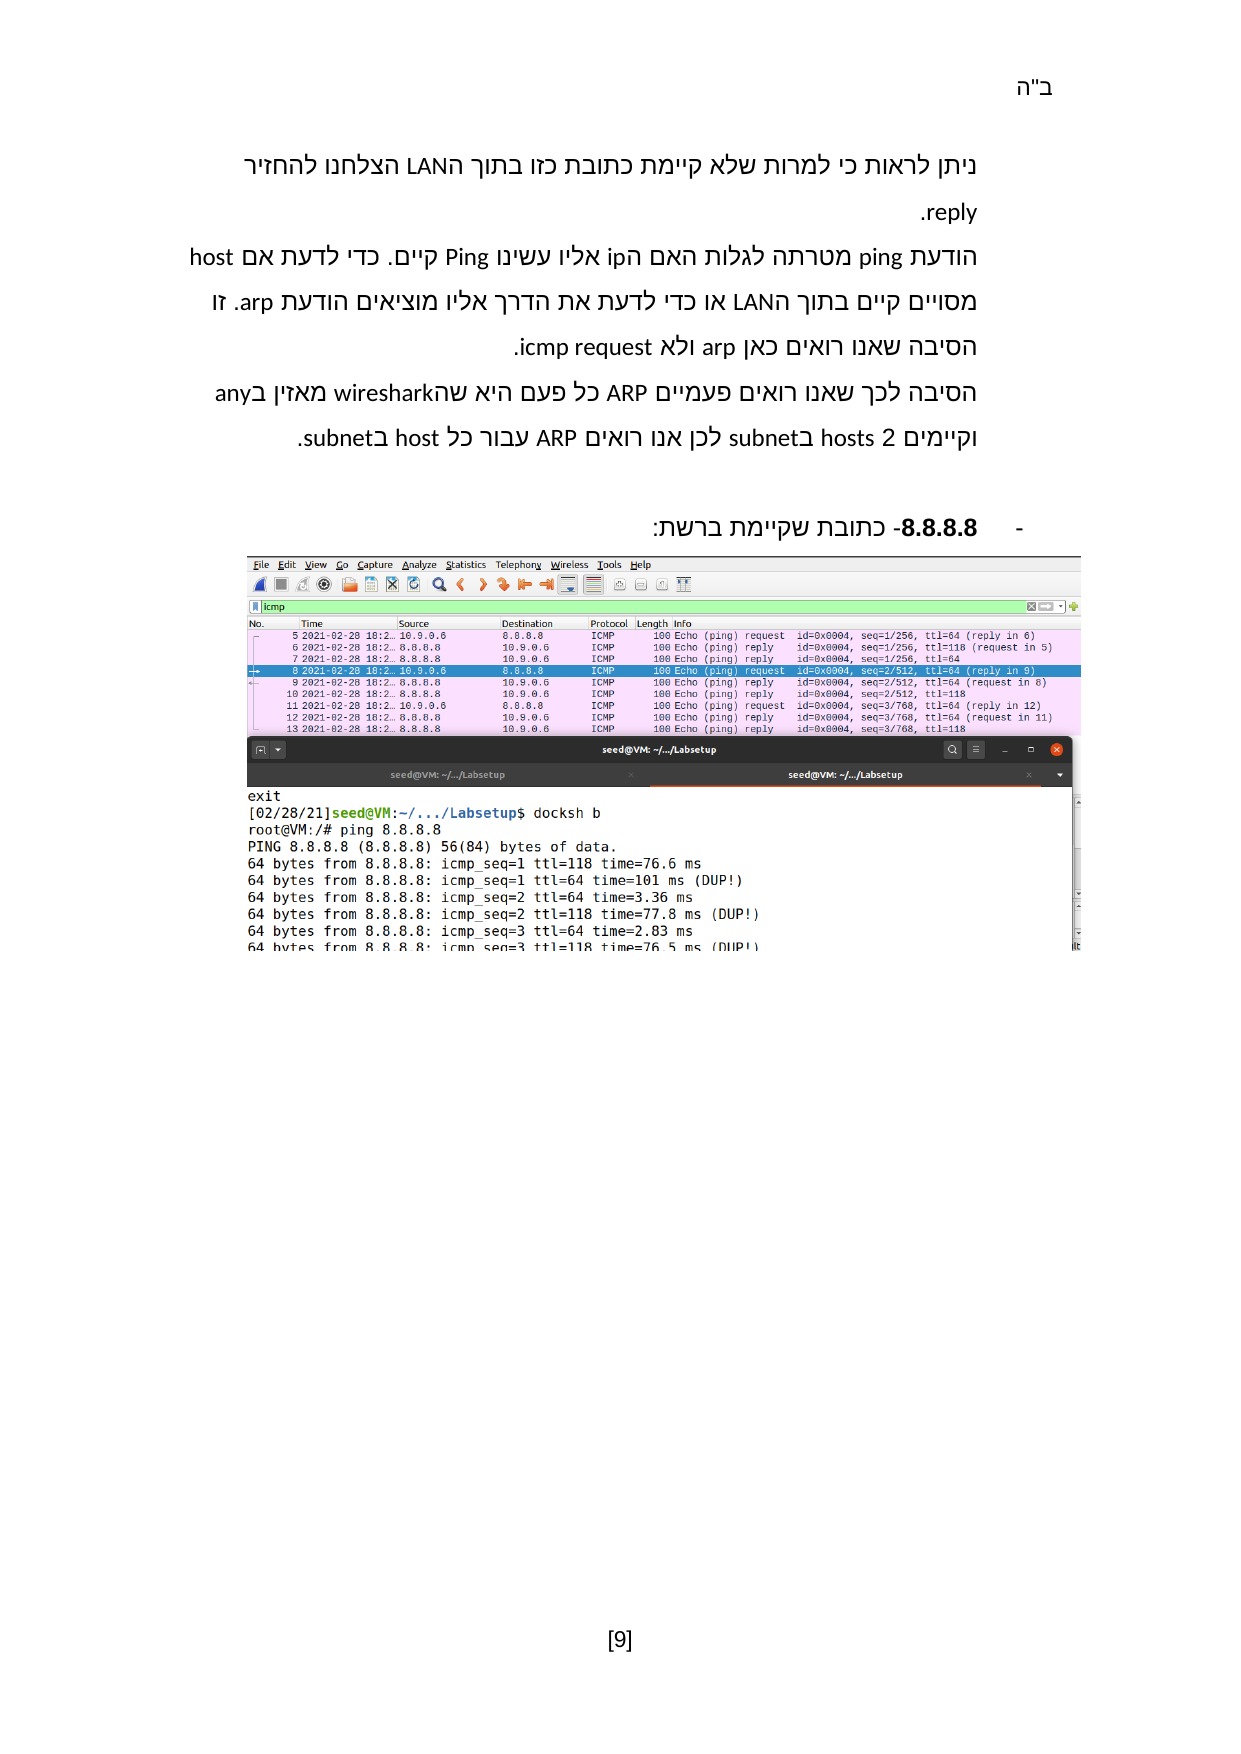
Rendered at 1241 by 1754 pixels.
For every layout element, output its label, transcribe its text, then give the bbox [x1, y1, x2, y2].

list הודעת ping מטרתה לגלות האם הip אליו עשינו Ping קיים. כדי לדעת אם host מסויים קיים בתוך הLAN או כדי לדעת את הדרך אליו מוציאים הודעת arp. זו הסיבה שאנו רואים כאן arp ולא icmp request. [187, 241, 978, 362]
list הסיבה לכך שאנו רואים פעמיים ARP כל פעם היא שהwireshark מאזין בany וקיימים 2 hosts בsubnet לכן אנו רואים ARP עבור כל host בsubnet. [187, 377, 978, 452]
picture [246, 556, 1080, 951]
list 8.8.8.8- כתובת שקיימת ברשת: [187, 513, 1015, 542]
list ניתן לראות כי למרות שלא קיימת כתובת כזו בתוך הLAN הצלחנו להחזיר reply. [187, 150, 978, 226]
